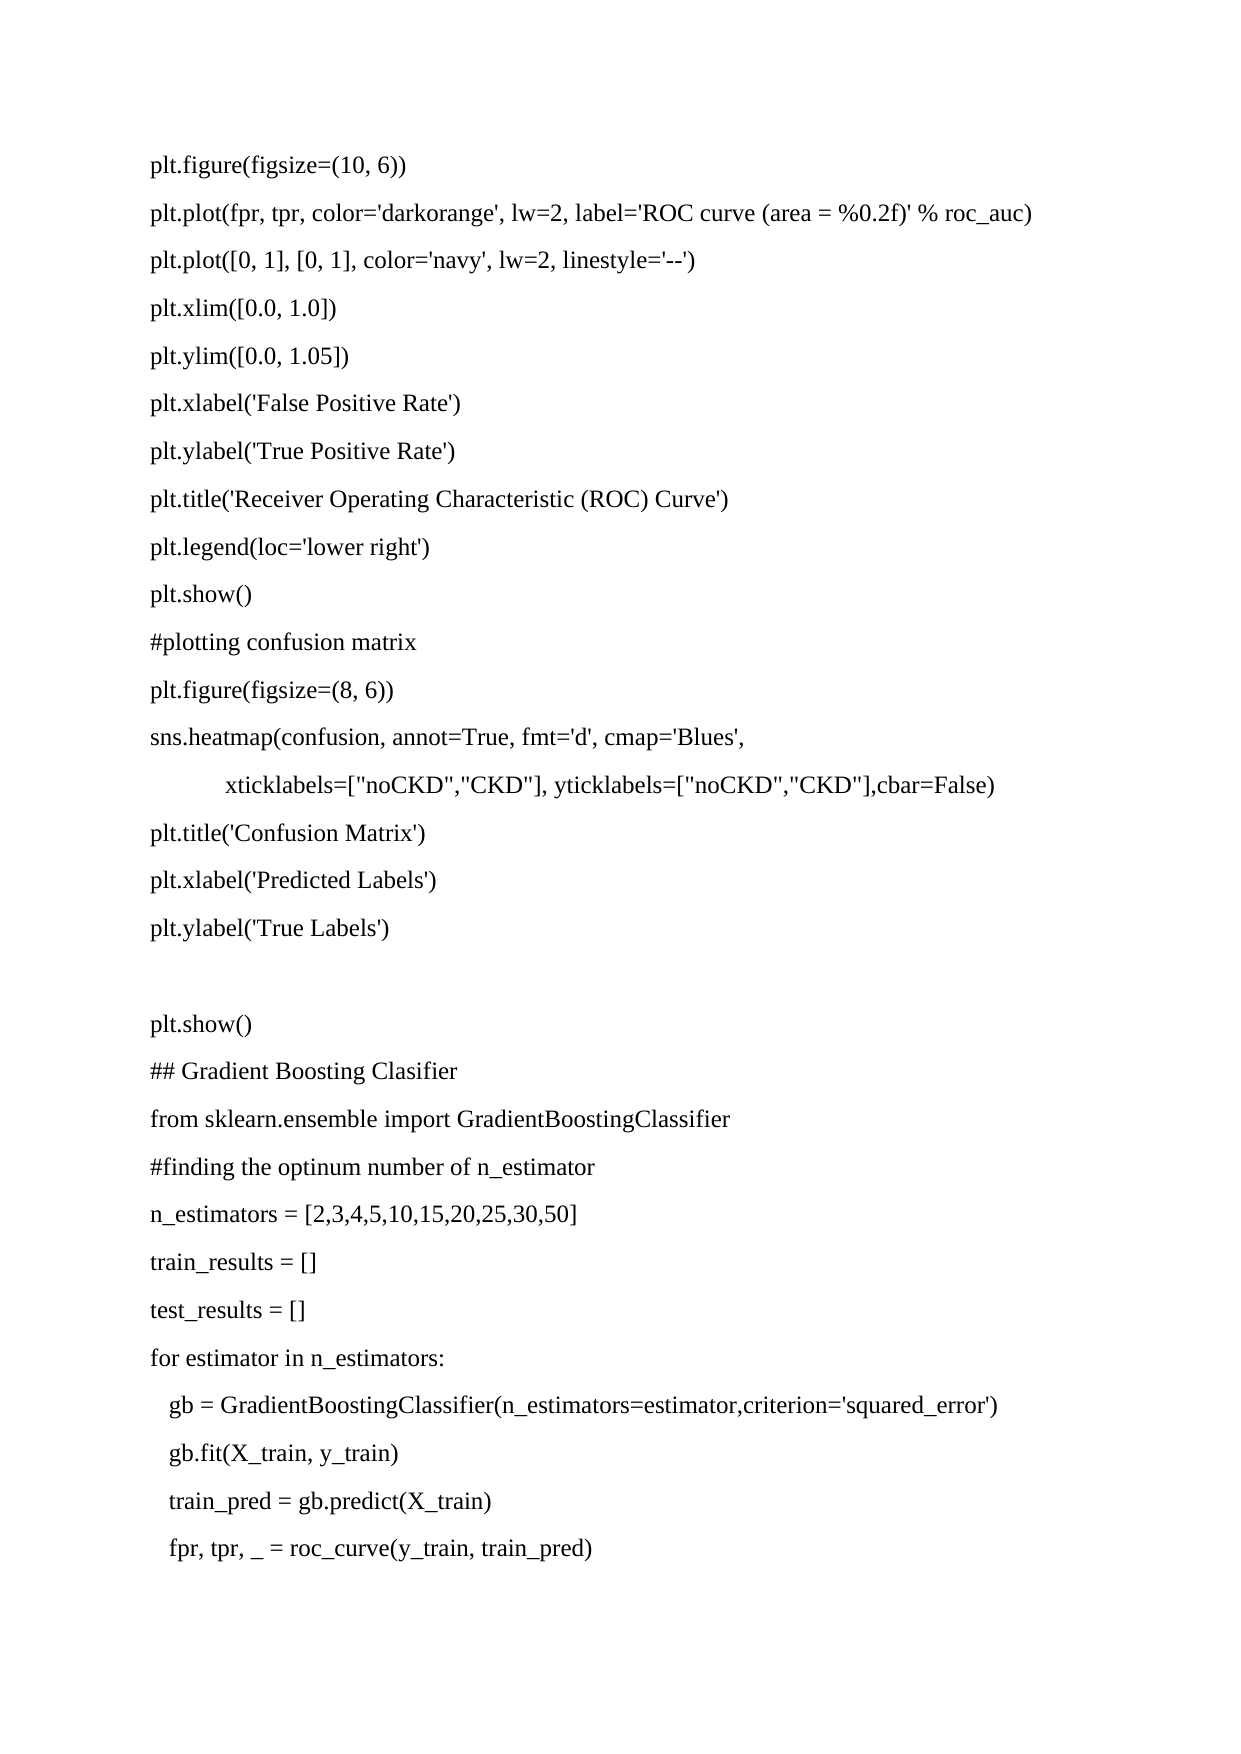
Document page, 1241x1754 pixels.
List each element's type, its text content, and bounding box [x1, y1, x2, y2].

text xticklabels=["noCKD","CKD"], yticklabels=["noCKD","CKD"],cbar=False) [150, 770, 1090, 799]
text plt.show() [150, 579, 1090, 608]
text sns.heatmap(confusion, annot=True, fmt='d', cmap='Blues', [150, 722, 1090, 751]
text n_estimators = [2,3,4,5,10,15,20,25,30,50] [150, 1199, 1090, 1228]
text plt.show() [150, 1009, 1090, 1037]
text plt.xlabel('Predicted Labels') [150, 866, 1090, 894]
text train_pred = gb.predict(X_train) [150, 1486, 1090, 1514]
text gb.fit(X_train, y_train) [150, 1438, 1090, 1467]
text plt.figure(figsize=(10, 6)) [150, 150, 1090, 179]
text plt.xlabel('False Positive Rate') [150, 388, 1090, 417]
text plt.xlim([0.0, 1.0]) [150, 293, 1090, 322]
text test_results = [] [150, 1295, 1090, 1324]
text plt.ylabel('True Positive Rate') [150, 436, 1090, 465]
text for estimator in n_estimators: [150, 1343, 1090, 1371]
text plt.title('Receiver Operating Characteristic (ROC) Curve') [150, 484, 1090, 513]
text #finding the optinum number of n_estimator [150, 1152, 1090, 1181]
text gb = GradientBoostingClassifier(n_estimators=estimator,criterion='squared_error') [150, 1390, 1090, 1419]
text #plotting confusion matrix [150, 627, 1090, 656]
text plt.plot([0, 1], [0, 1], color='navy', lw=2, linestyle='--') [150, 245, 1090, 274]
text from sklearn.ensemble import GradientBoostingClassifier [150, 1104, 1090, 1133]
text plt.ylabel('True Labels') [150, 913, 1090, 942]
text plt.figure(figsize=(8, 6)) [150, 675, 1090, 703]
text plt.plot(fpr, tpr, color='darkorange', lw=2, label='ROC curve (area = %0.2f)' % roc_auc) [150, 198, 1090, 226]
text train_results = [] [150, 1247, 1090, 1276]
text plt.legend(loc='lower right') [150, 532, 1090, 560]
text plt.title('Confusion Matrix') [150, 818, 1090, 847]
text ## Gradient Boosting Clasifier [150, 1056, 1090, 1085]
text plt.ylim([0.0, 1.05]) [150, 341, 1090, 369]
text fpr, tpr, _ = roc_curve(y_train, train_pred) [150, 1533, 1090, 1562]
